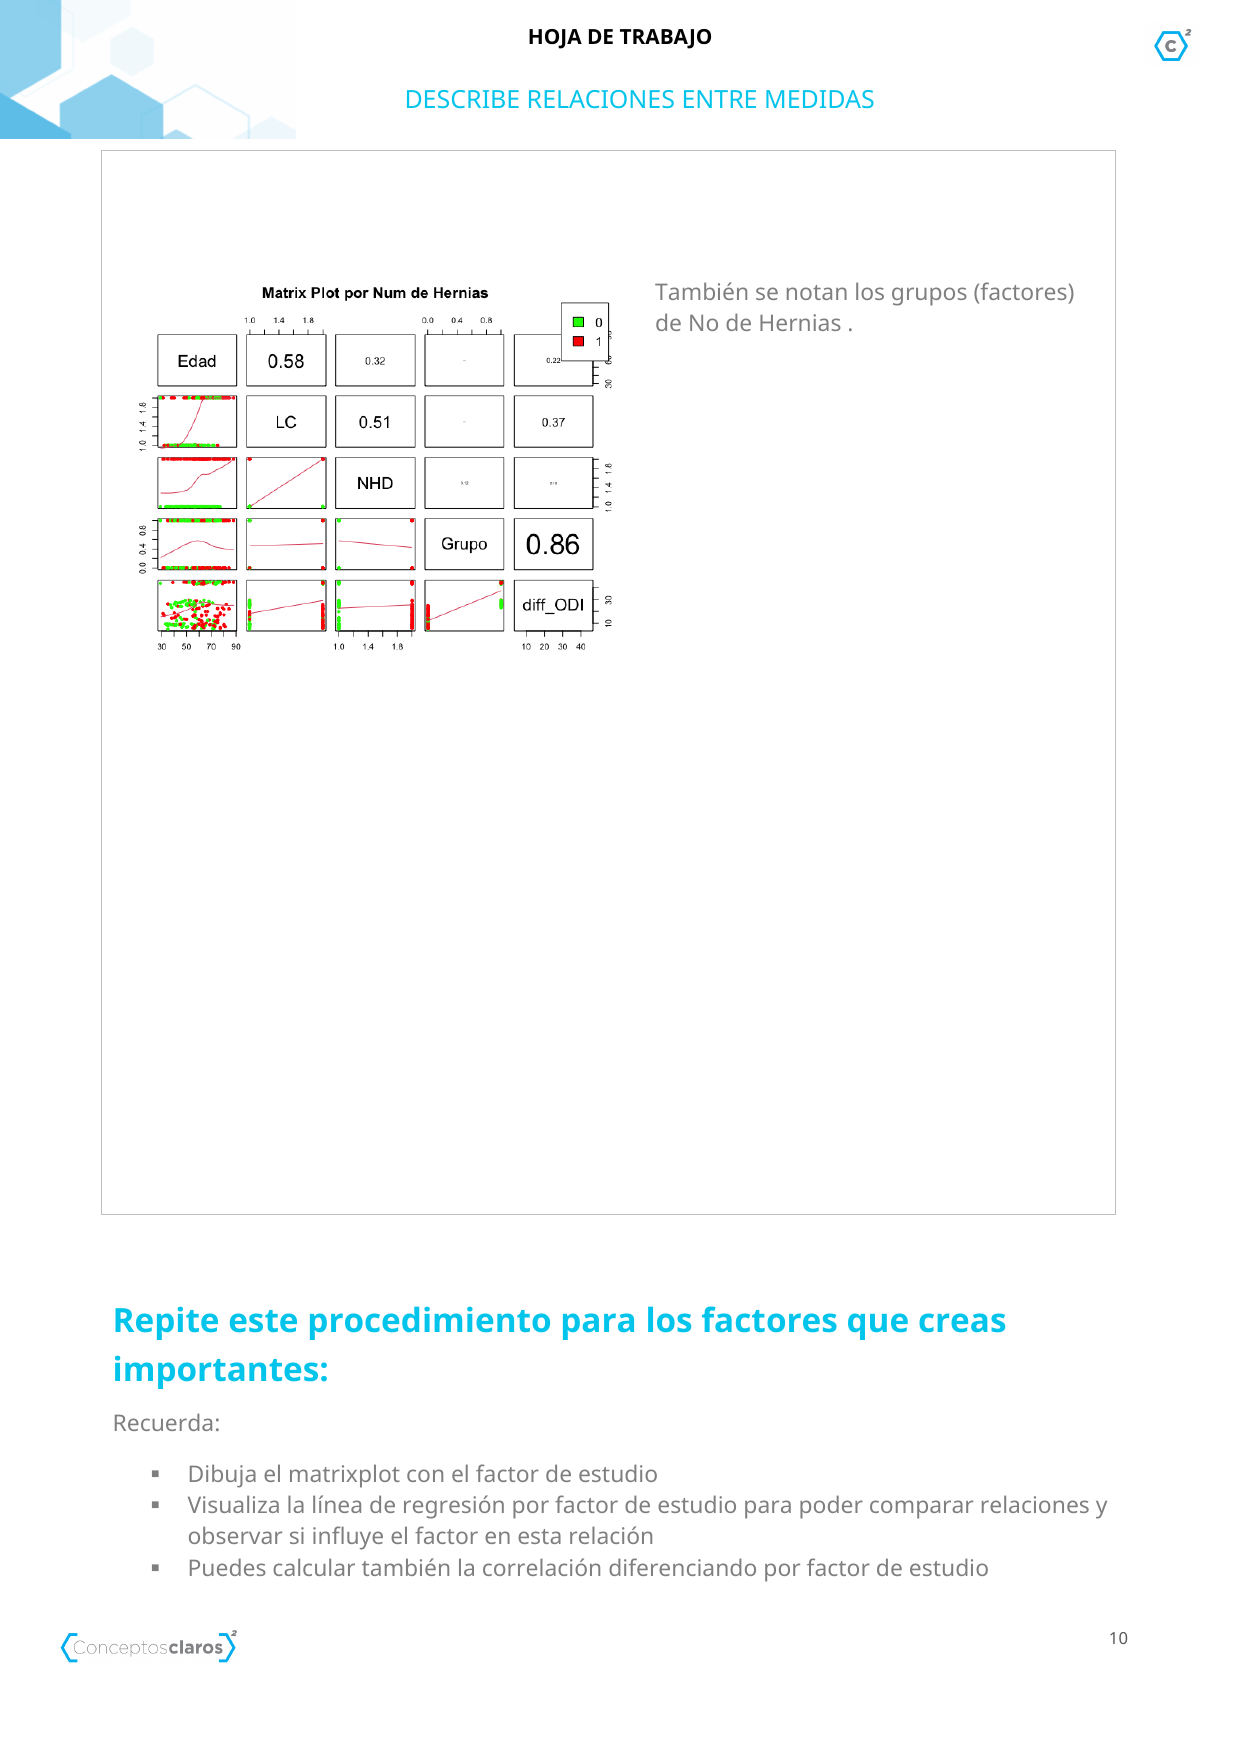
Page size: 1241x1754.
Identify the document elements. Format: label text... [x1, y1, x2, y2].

picture [57, 1627, 241, 1664]
picture [0, 0, 296, 139]
picture [113, 270, 636, 674]
picture [1146, 21, 1199, 67]
subtitle Repite este procedimiento para los factores que creas importantes: [112, 1297, 1128, 1391]
list Dibuja el matrixplot con el factor de estudio [150, 1458, 1128, 1489]
text Recuerda: [112, 1407, 1128, 1438]
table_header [102, 151, 1115, 1213]
list Puedes calcular también la correlación diferenciando por factor de estudio [150, 1551, 1128, 1583]
list Visualiza la línea de regresión por factor de estudio para poder comparar relaciones y observar si influye el factor en esta relación [150, 1489, 1128, 1551]
